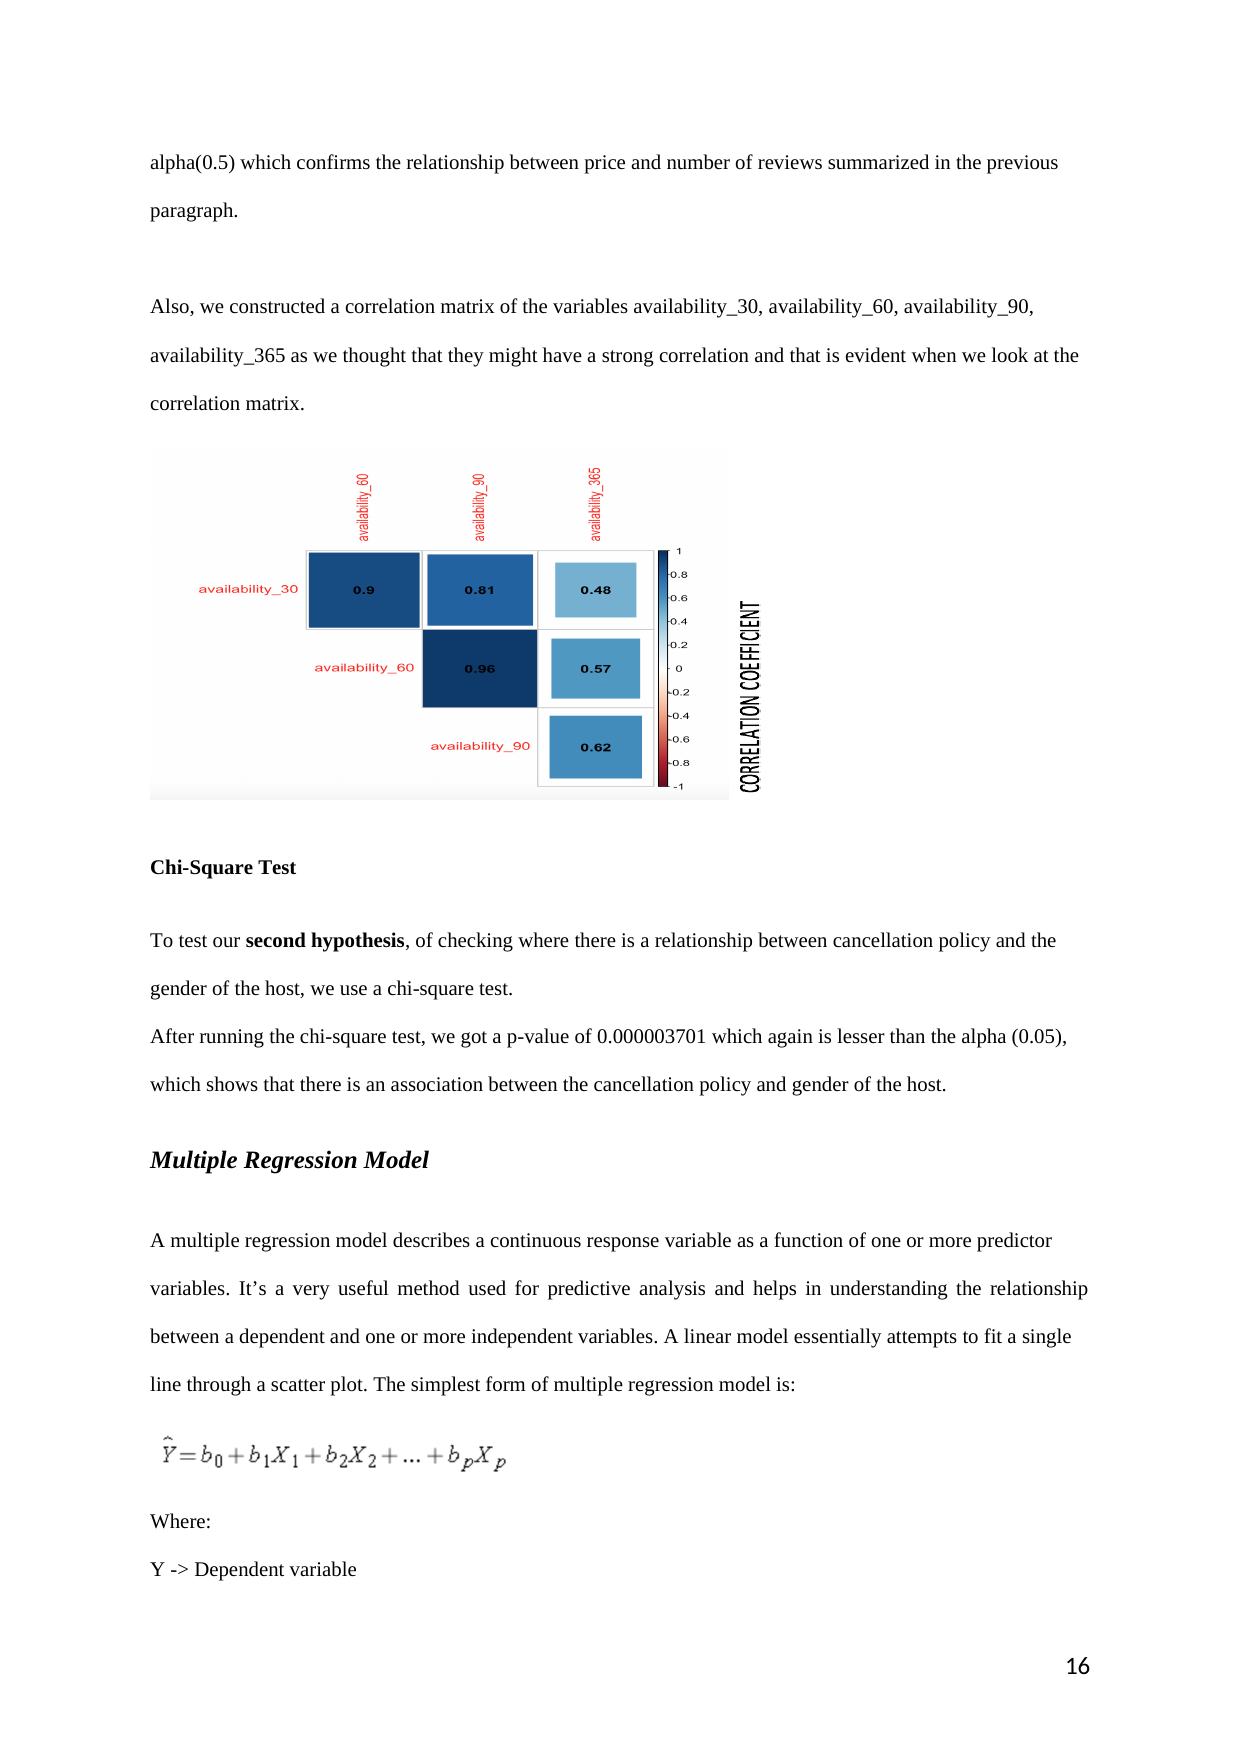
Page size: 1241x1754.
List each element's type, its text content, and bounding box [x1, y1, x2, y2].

text A multiple regression model describes a continuous response variable as a function of one or more predictor [150, 1228, 1090, 1252]
text Multiple Regression Model [150, 1145, 1090, 1174]
text Where: [150, 1509, 1090, 1533]
text Y -> Dependent variable [150, 1557, 1090, 1581]
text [150, 150, 1090, 799]
picture [150, 445, 775, 800]
text To test our second hypothesis, of checking where there is a relationship between cancellation policy and the gender of the host, we use a chi-square test. After running the chi-square test, we got a p-value of 0.000003701 which again is lesser than the alpha (0.05), which shows that there is an association between the cancellation policy and gender of the host. [150, 928, 1090, 1096]
picture [150, 1420, 513, 1479]
text Chi-Square Test [150, 855, 1090, 879]
text variables. It’s a very useful method used for predictive analysis and helps in understanding the relationship between a dependent and one or more independent variables. A linear model essentially attempts to fit a single [150, 1276, 1090, 1348]
text line through a scatter plot. The simplest form of multiple regression model is: [150, 1372, 1090, 1396]
